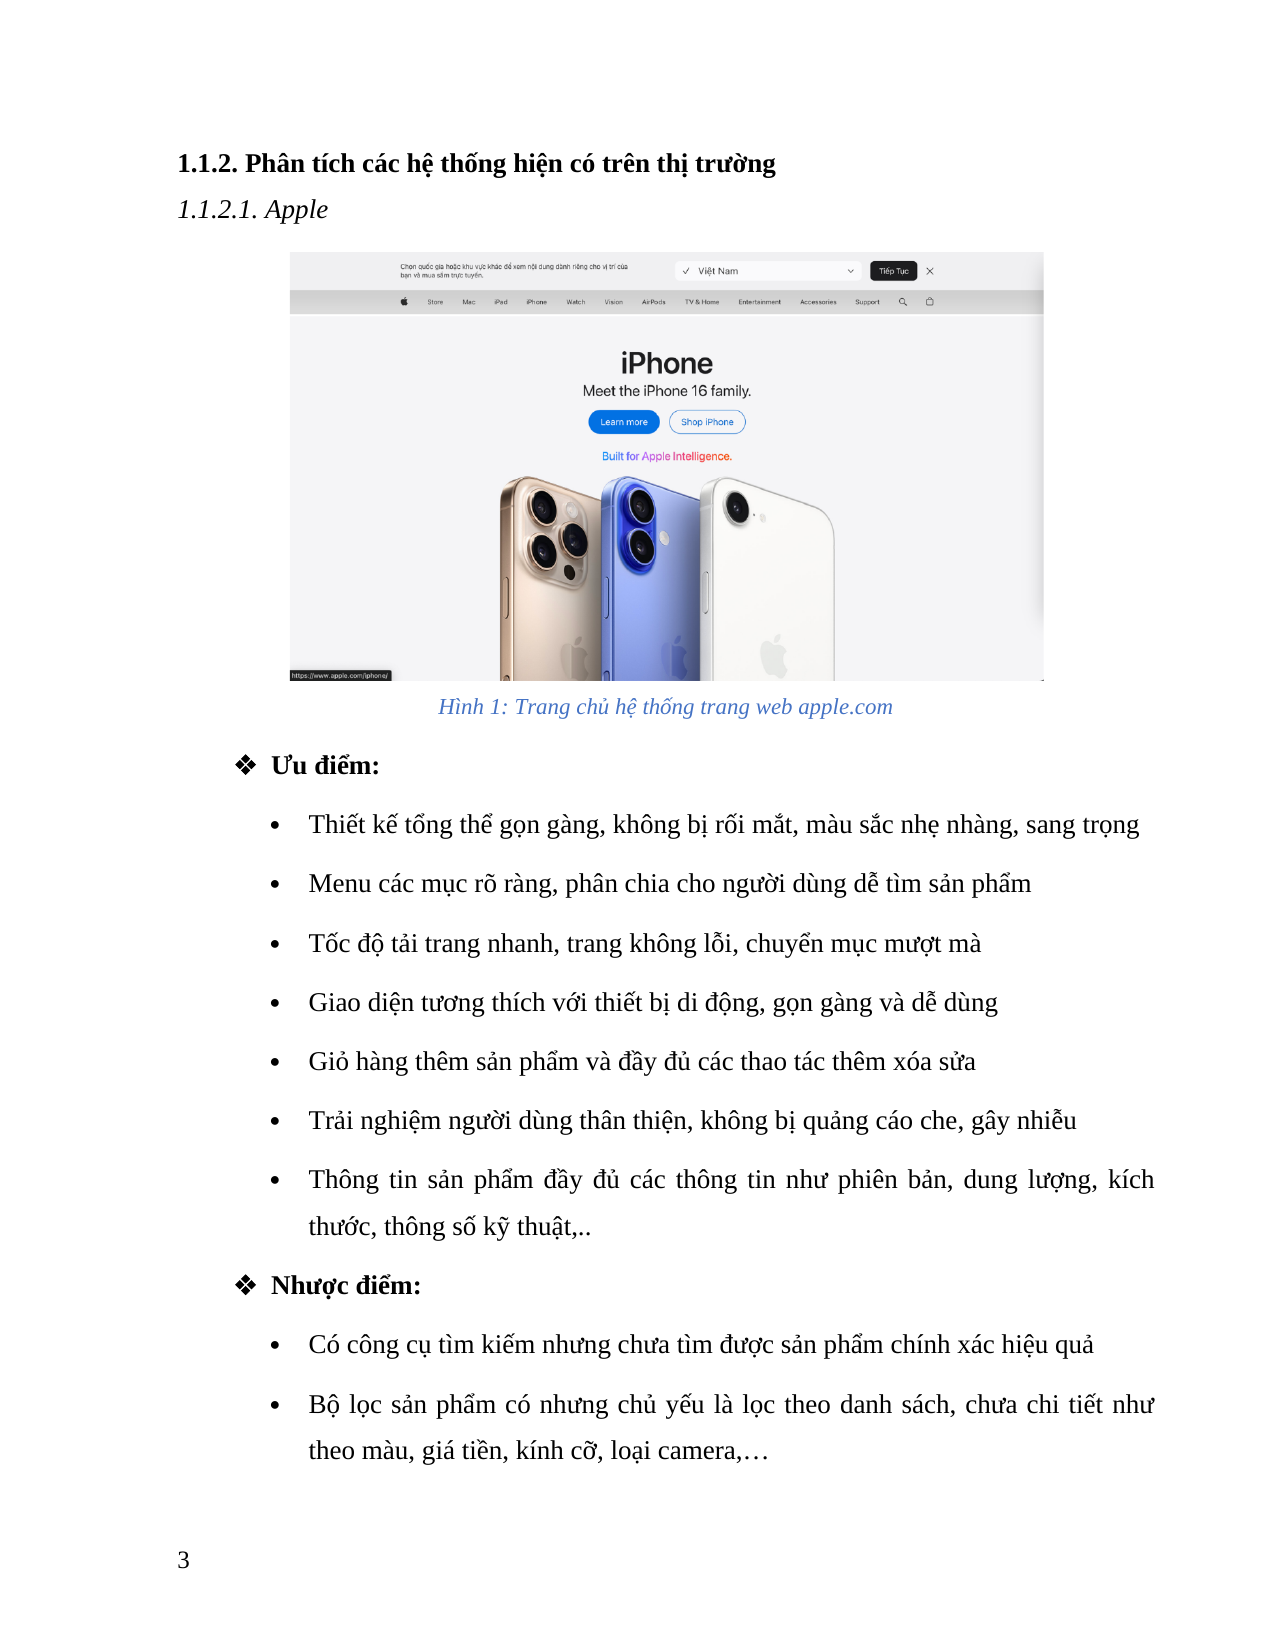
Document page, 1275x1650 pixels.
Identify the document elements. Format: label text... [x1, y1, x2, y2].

list Giỏ hàng thêm sản phẩm và đầy đủ các thao tác thêm xóa sửa [271, 1045, 1156, 1076]
list Menu các mục rõ ràng, phân chia cho người dùng dễ tìm sản phẩm [271, 868, 1156, 899]
list Thông tin sản phẩm đầy đủ các thông tin như phiên bản, dung lượng, kích thước, thông số kỹ thuật,.. [271, 1163, 1156, 1241]
subtitle Phân tích các hệ thống hiện có trên thị trường [177, 147, 1156, 178]
list Thiết kế tổng thể gọn gàng, không bị rối mắt, màu sắc nhẹ nhàng, sang trọng [271, 808, 1156, 839]
text Hình 1: Trang chủ hệ thống trang web apple.com [177, 693, 1156, 719]
subtitle Apple [177, 194, 1156, 225]
list Có công cụ tìm kiếm nhưng chưa tìm được sản phẩm chính xác hiệu quả [271, 1329, 1156, 1360]
picture [289, 252, 1044, 681]
list Trải nghiệm người dùng thân thiện, không bị quảng cáo che, gây nhiễu [271, 1104, 1156, 1135]
list Giao diện tương thích với thiết bị di động, gọn gàng và dễ dùng [271, 986, 1156, 1017]
list Nhược điểm: [233, 1269, 1156, 1301]
list Ưu điểm: [233, 749, 1156, 780]
list Tốc độ tải trang nhanh, trang không lỗi, chuyển mục mượt mà [271, 927, 1156, 958]
list Bộ lọc sản phẩm có nhưng chủ yếu là lọc theo danh sách, chưa chi tiết như theo màu, giá tiền, kính cỡ, loại camera,… [271, 1388, 1156, 1466]
